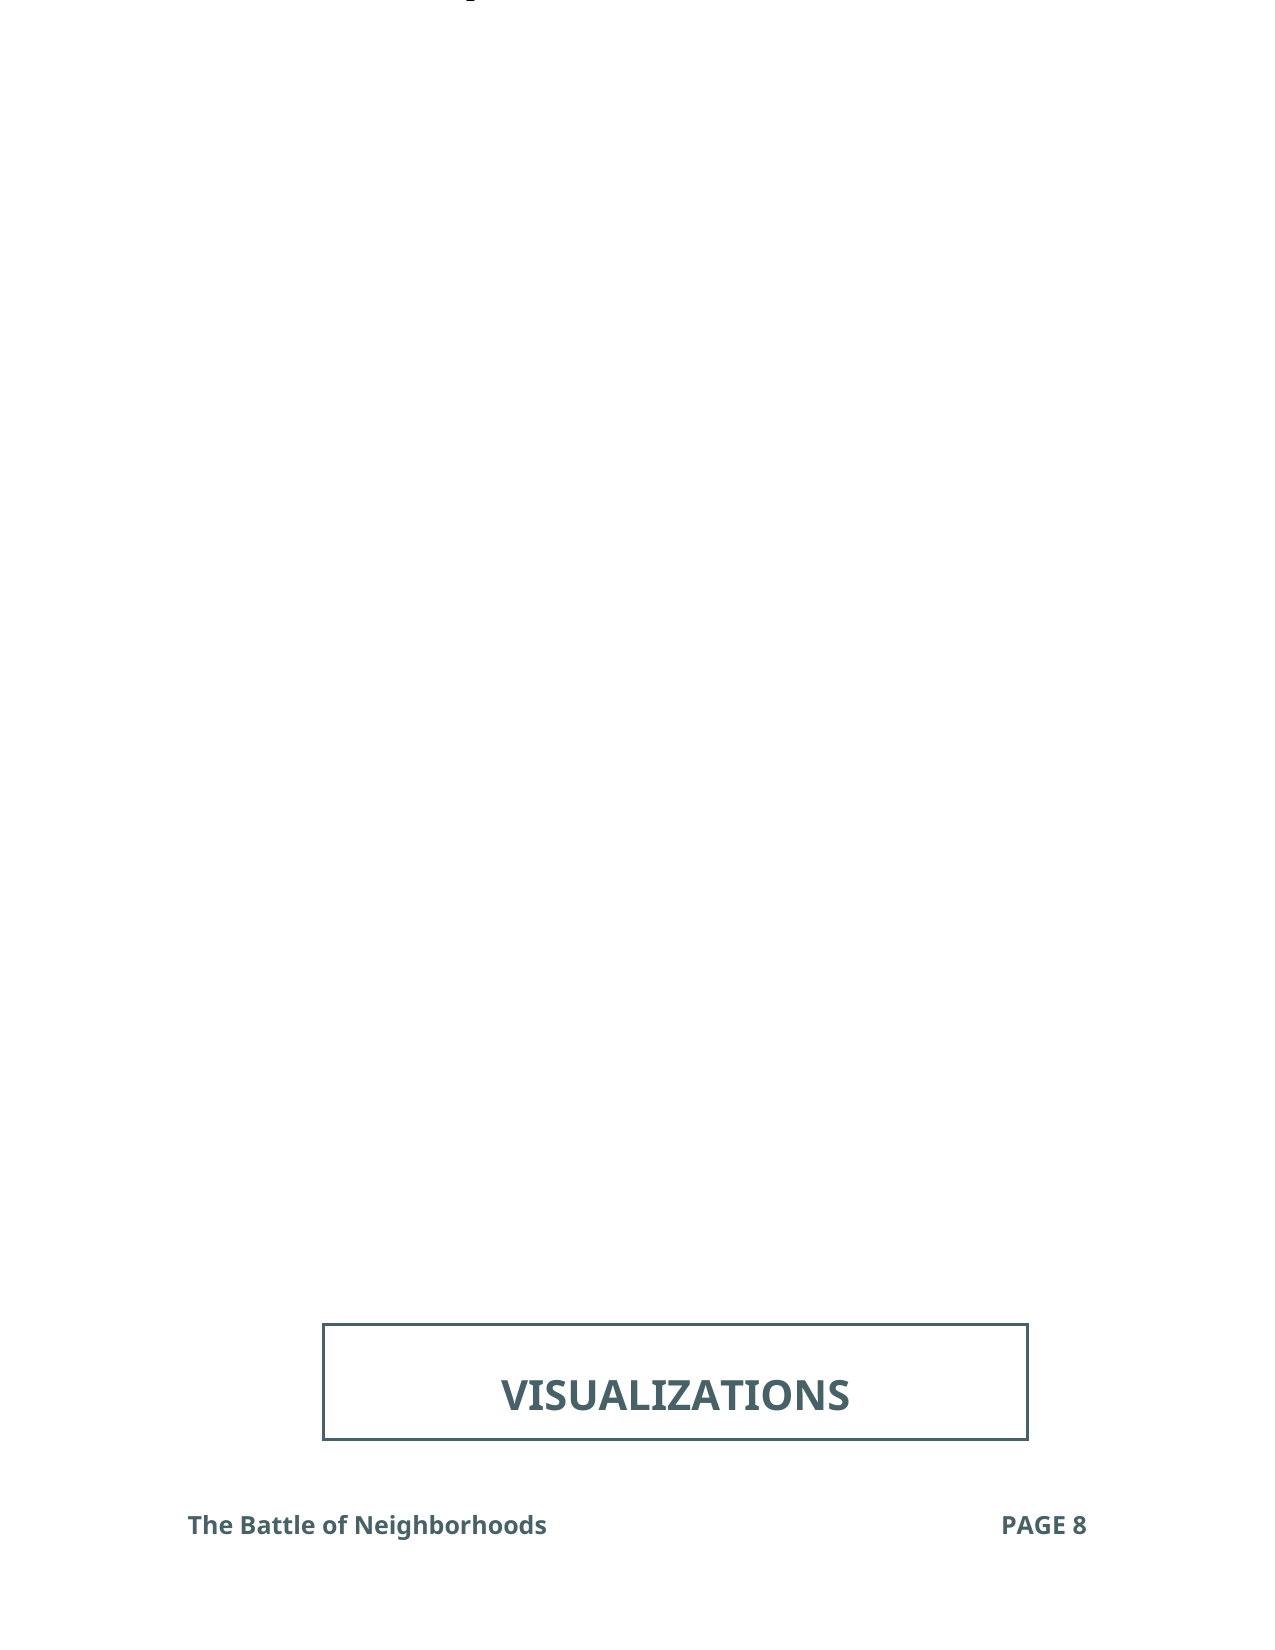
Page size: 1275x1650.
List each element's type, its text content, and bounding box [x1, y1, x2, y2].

table_header VISUALIZATIONS [325, 1326, 1026, 1438]
